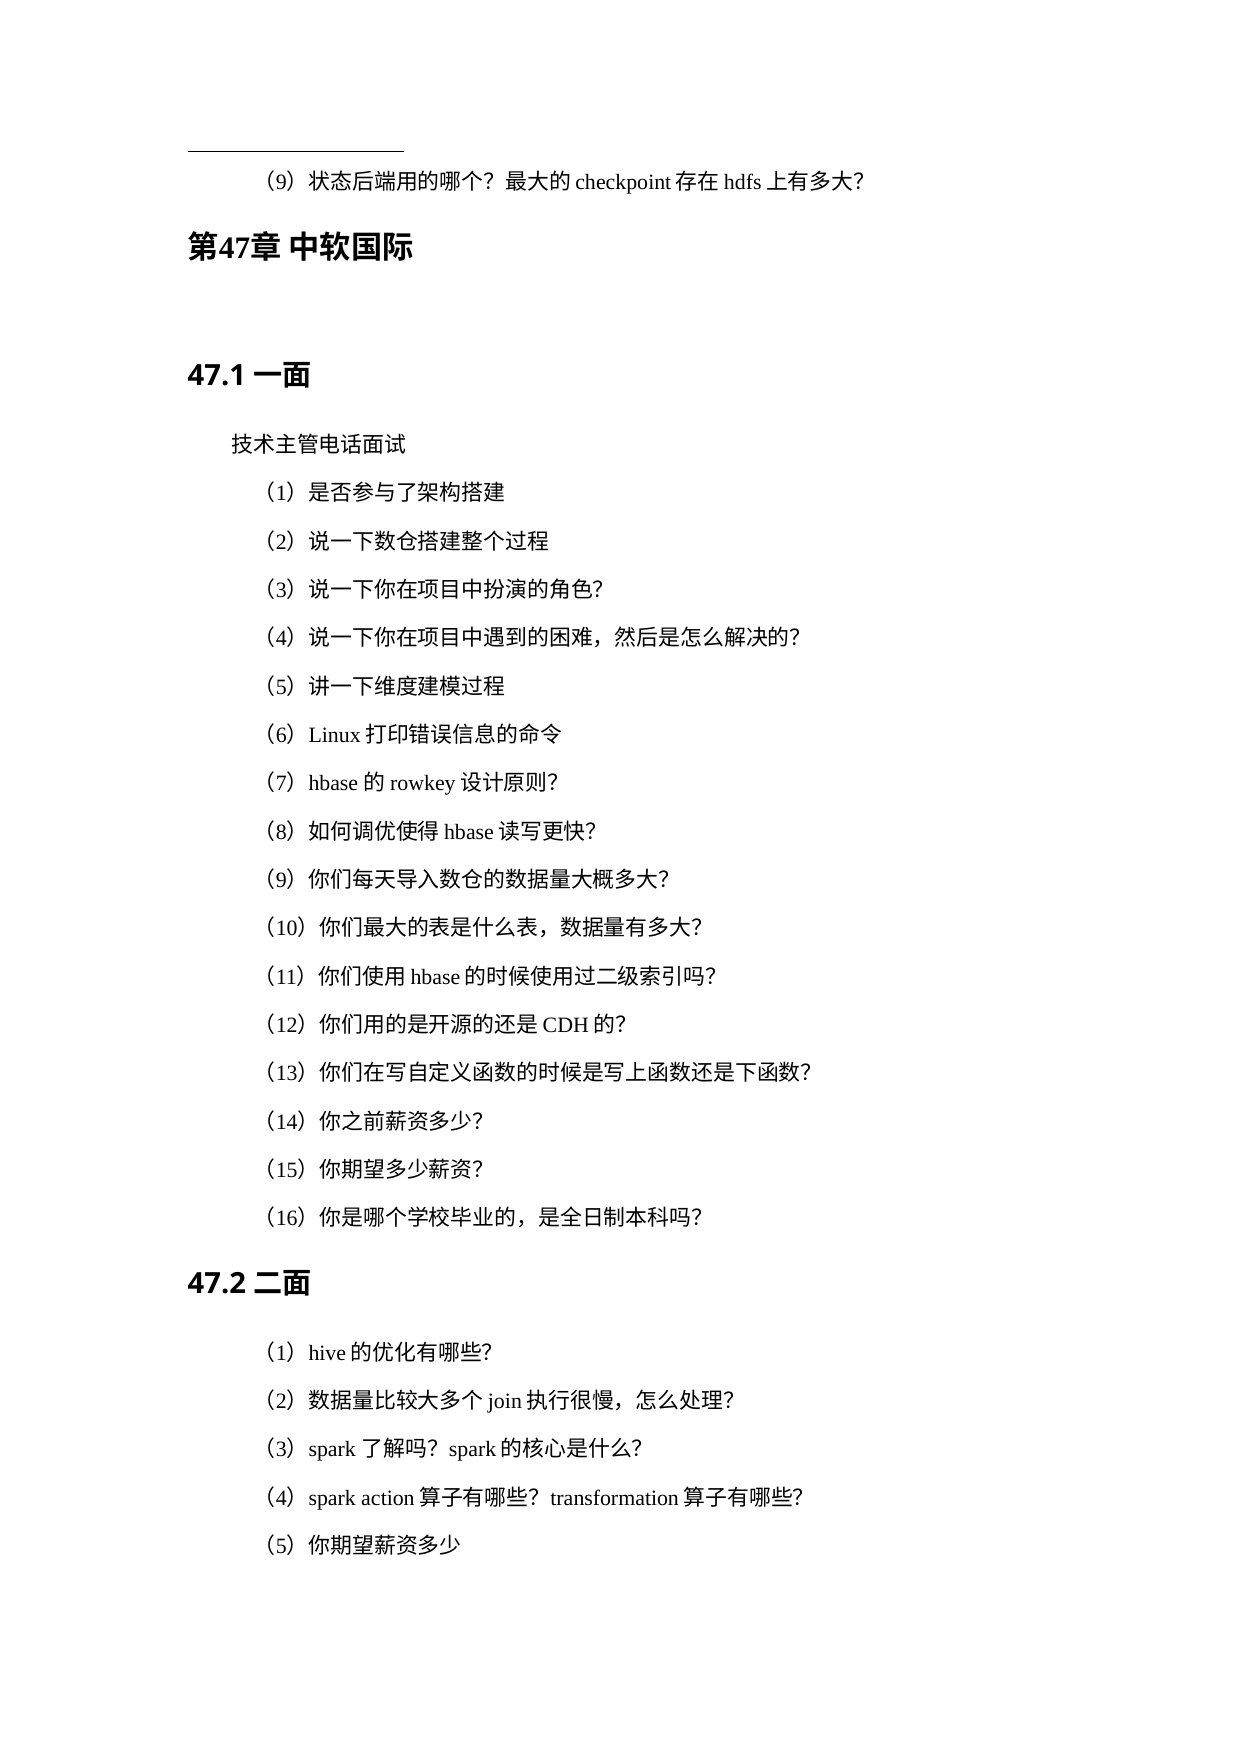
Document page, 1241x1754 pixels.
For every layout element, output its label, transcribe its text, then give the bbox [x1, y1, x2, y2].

list 你们使用hbase的时候使用过二级索引吗？ [254, 958, 1053, 991]
list 你是哪个学校毕业的，是全日制本科吗？ [254, 1200, 1053, 1232]
list 状态后端用的哪个？最大的checkpoint存在hdfs上有多大？ [254, 164, 1053, 196]
list 说一下你在项目中遇到的困难，然后是怎么解决的？ [254, 620, 1053, 652]
list 你之前薪资多少？ [254, 1103, 1053, 1136]
list spark action算子有哪些？transformation算子有哪些？ [254, 1479, 1053, 1512]
text 技术主管电话面试 [187, 427, 1053, 459]
list 说一下你在项目中扮演的角色？ [254, 572, 1053, 604]
list 说一下数仓搭建整个过程 [254, 523, 1053, 556]
list 你们在写自定义函数的时候是写上函数还是下函数？ [254, 1055, 1053, 1087]
list Linux打印错误信息的命令 [254, 717, 1053, 749]
subtitle 二面 [187, 1248, 1053, 1313]
list 讲一下维度建模过程 [254, 668, 1053, 701]
list 你期望薪资多少 [254, 1528, 1053, 1560]
list spark 了解吗？spark的核心是什么？ [254, 1431, 1053, 1463]
subtitle 一面 [187, 340, 1053, 405]
list 你们用的是开源的还是CDH的？ [254, 1007, 1053, 1039]
list 数据量比较大多个join执行很慢，怎么处理？ [254, 1383, 1053, 1415]
list 你们每天导入数仓的数据量大概多大？ [254, 862, 1053, 894]
list hive的优化有哪些？ [254, 1334, 1053, 1367]
list 你期望多少薪资？ [254, 1152, 1053, 1184]
list 如何调优使得hbase读写更快？ [254, 813, 1053, 846]
list 你们最大的表是什么表，数据量有多大？ [254, 910, 1053, 942]
list 是否参与了架构搭建 [254, 475, 1053, 507]
list hbase 的rowkey设计原则？ [254, 765, 1053, 797]
subtitle 中软国际 [187, 212, 1053, 277]
